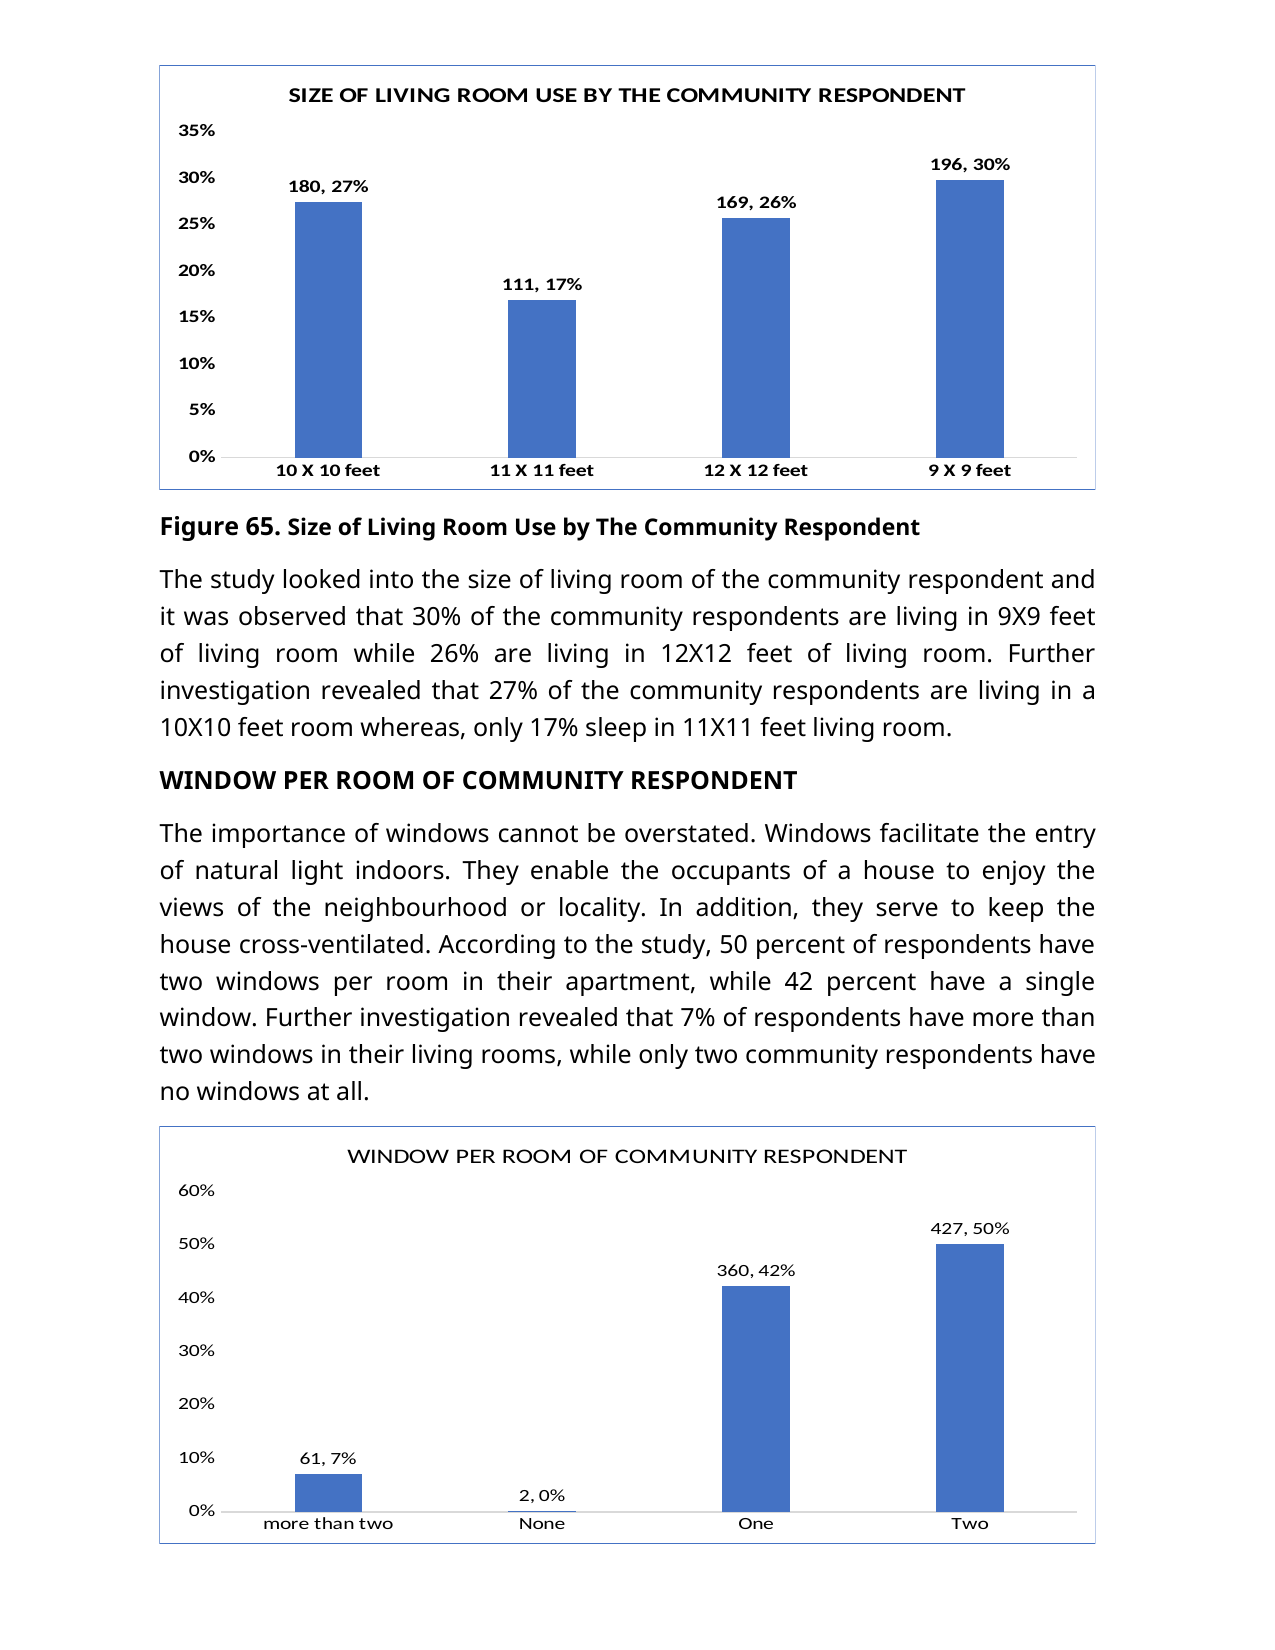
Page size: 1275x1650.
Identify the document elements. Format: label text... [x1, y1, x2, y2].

text The study looked into the size of living room of the community respondent and it was observed that 30% of the community respondents are living in 9X9 feet of living room while 26% are living in 12X12 feet of living room. Further investigation revealed that 27% of the community respondents are living in a 10X10 feet room whereas, only 17% sleep in 11X11 feet living room. [159, 562, 1097, 743]
text WINDOW PER ROOM OF COMMUNITY RESPONDENT [159, 763, 1097, 797]
text Figure 65. Size of Living Room Use by The Community Respondent [159, 509, 1097, 543]
text The importance of windows cannot be overstated. Windows facilitate the entry of natural light indoors. They enable the occupants of a house to enjoy the views of the neighbourhood or locality. In addition, they serve to keep the house cross-ventilated. According to the study, 50 percent of respondents have two windows per room in their apartment, while 42 percent have a single window. Further investigation revealed that 7% of respondents have more than two windows in their living rooms, while only two community respondents have no windows at all. [159, 816, 1097, 1107]
